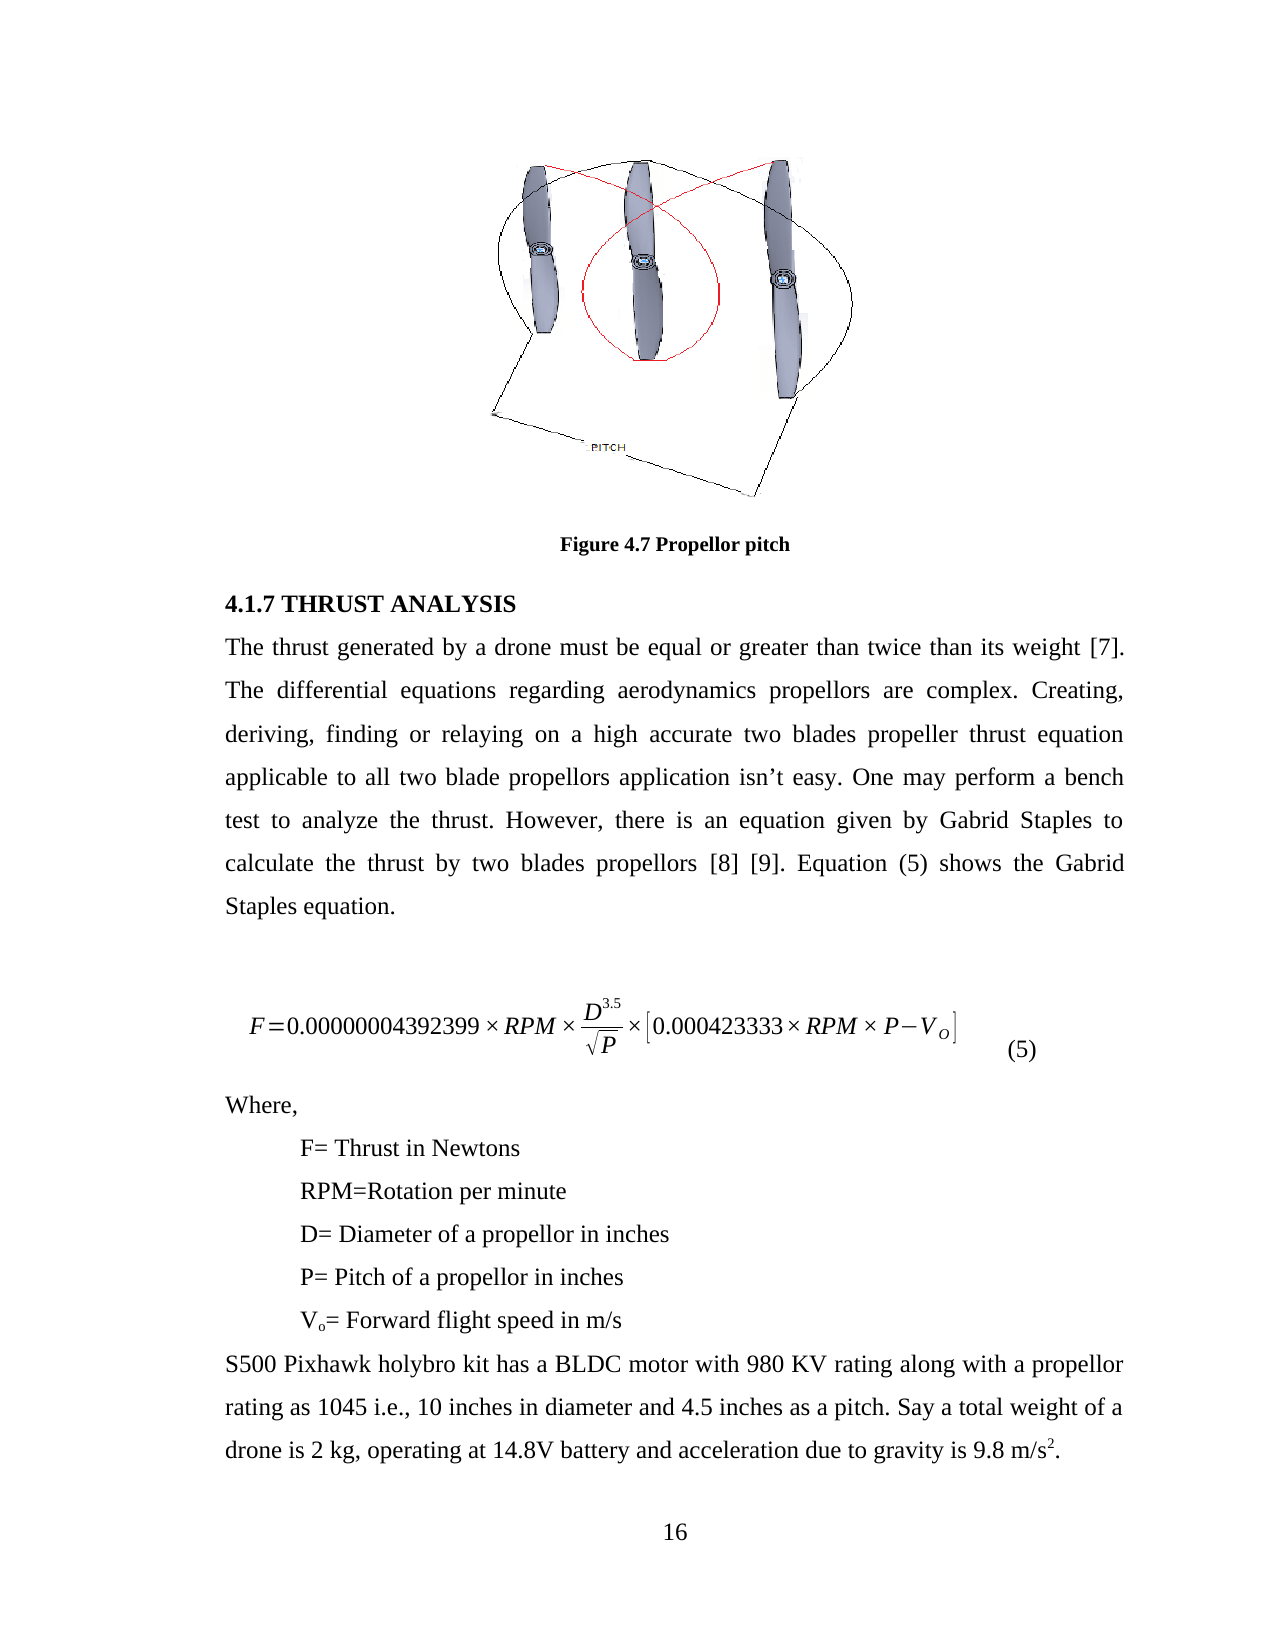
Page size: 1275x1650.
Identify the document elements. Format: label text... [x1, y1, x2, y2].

table_header [226, 979, 978, 1089]
text P= Pitch of a propellor in inches [225, 1262, 1125, 1291]
text Figure . Propellor pitch [225, 532, 1125, 556]
text F= Thrust in Newtons [225, 1133, 1125, 1162]
text Where, [225, 1090, 1125, 1119]
subtitle THRUST ANALYSIS [225, 589, 1125, 618]
text D= Diameter of a propellor in inches [225, 1219, 1125, 1248]
text The thrust generated by a drone must be equal or greater than twice than its weight. The differential equations regarding aerodynamics propellors are complex. Creating, deriving, finding or relaying on a high accurate two blades propeller thrust equation applicable to all two blade propellors application isn’t easy. One may perform a bench test to analyze the thrust. However, there is an equation given by Gabrid Staples to calculate the thrust by two blades propellors. Equation (5) shows the Gabrid Staples equation. [225, 632, 1125, 920]
table_header (5) [979, 979, 1065, 1089]
picture [454, 150, 896, 518]
text RPM=Rotation per minute [225, 1176, 1125, 1205]
text Vo= Forward flight speed in m/s [225, 1306, 1125, 1334]
text S500 Pixhawk holybro kit has a BLDC motor with 980 KV rating along with a propellor rating as 1045 i.e., 10 inches in diameter and 4.5 inches as a pitch. Say a total weight of a drone is 2 kg, operating at 14.8V battery and acceleration due to gravity is 9.8 m/s2. [225, 1349, 1125, 1464]
